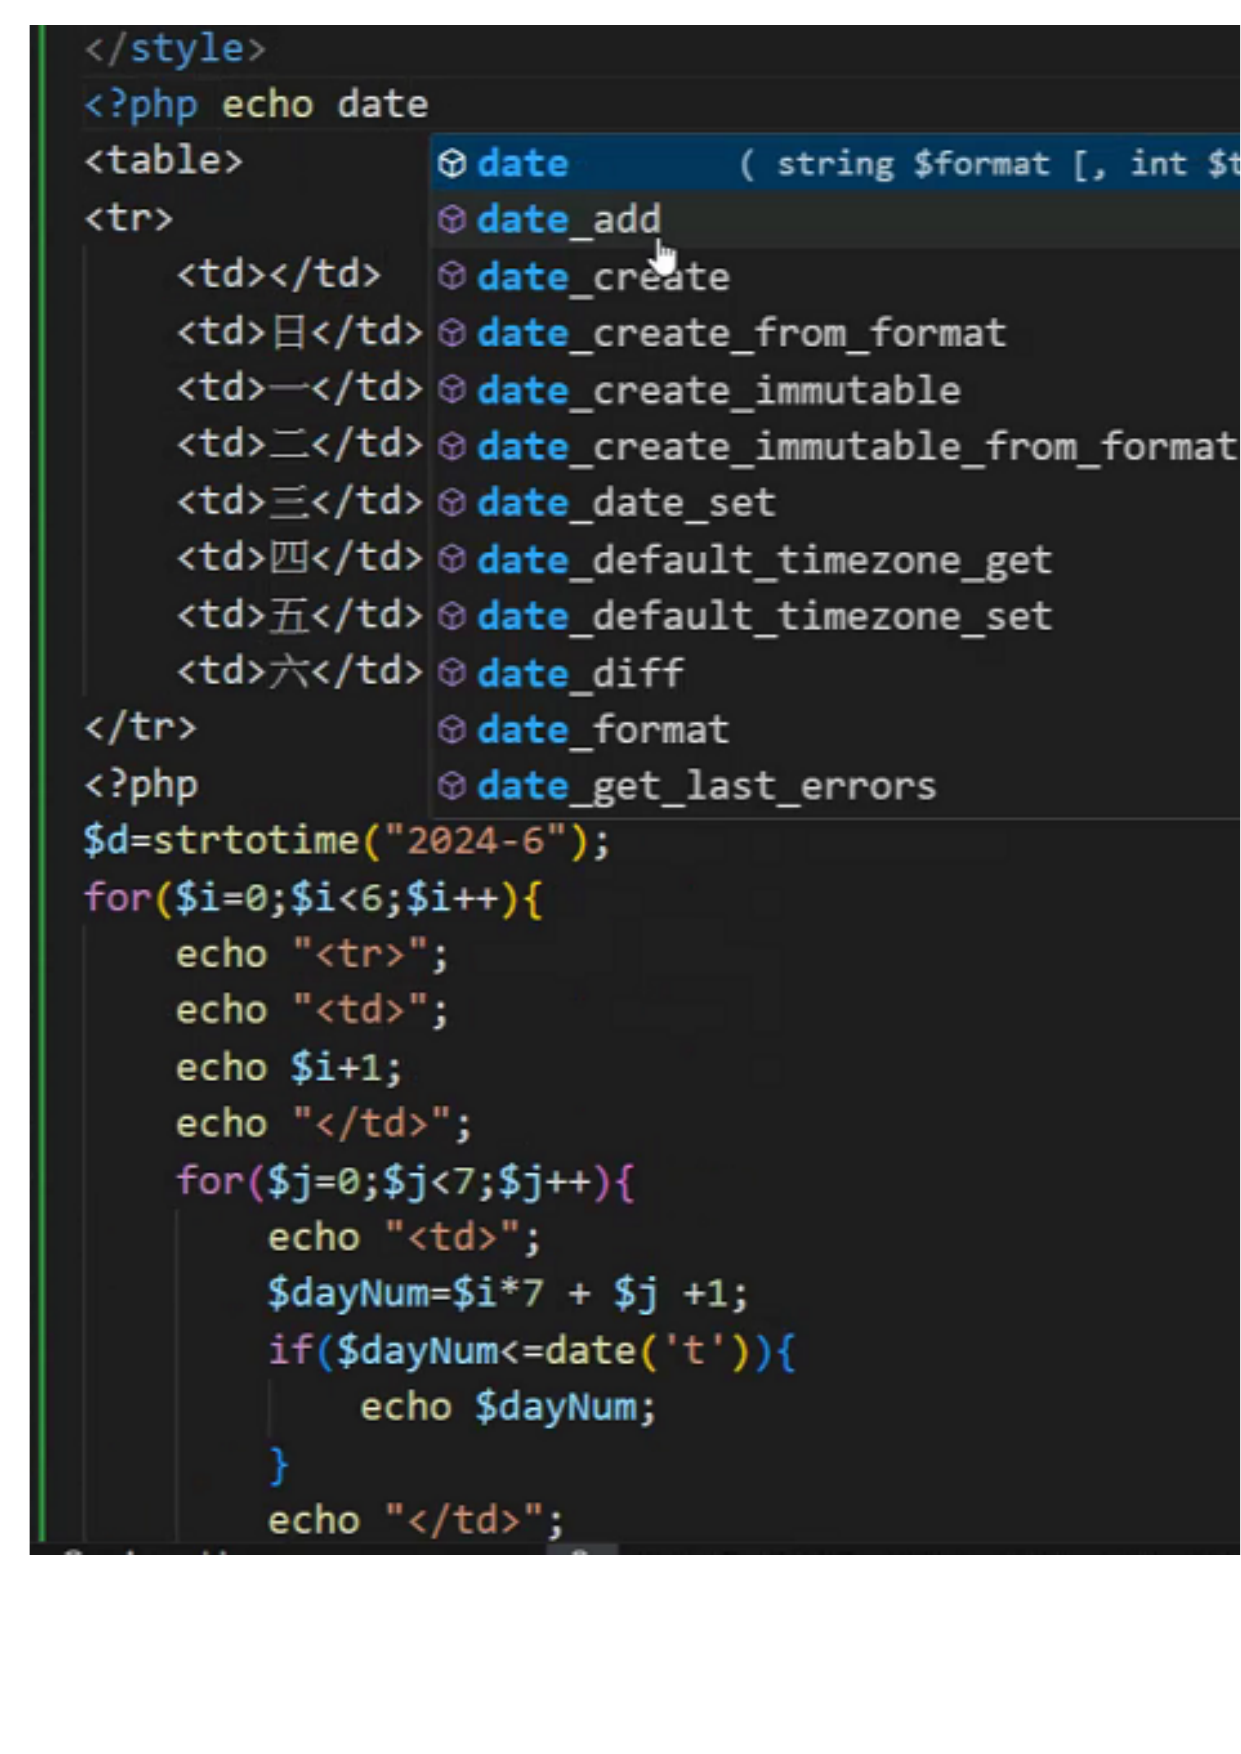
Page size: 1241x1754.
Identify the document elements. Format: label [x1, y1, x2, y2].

picture [29, 25, 1241, 1555]
